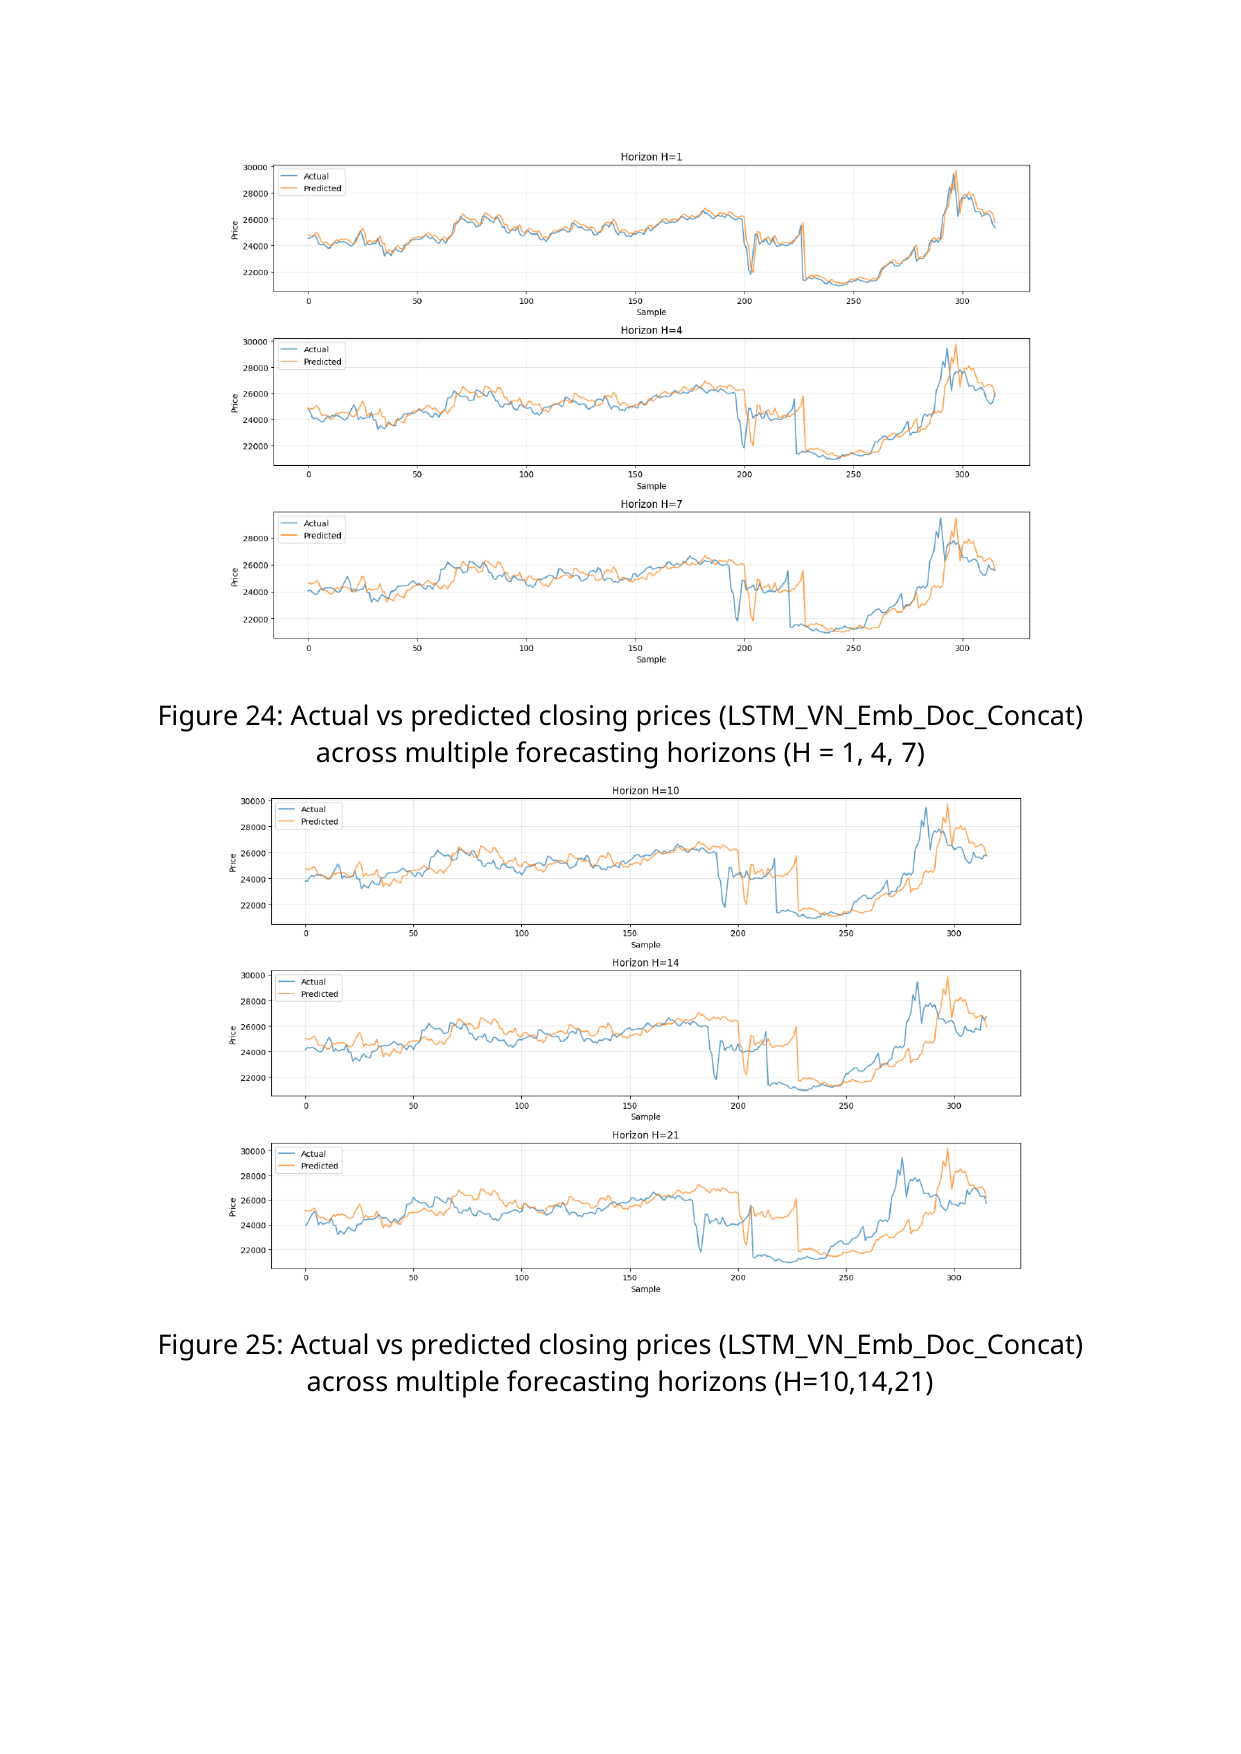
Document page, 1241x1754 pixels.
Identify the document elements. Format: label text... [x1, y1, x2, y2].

picture [225, 783, 1030, 1298]
text Figure 24: Actual vs predicted closing prices (LSTM_VN_Emb_Doc_Concat) across multiple forecasting horizons (H = 1, 4, 7) [150, 697, 1090, 771]
picture [225, 150, 1042, 669]
text Figure 25: Actual vs predicted closing prices (LSTM_VN_Emb_Doc_Concat) across multiple forecasting horizons (H=10,14,21) [150, 1325, 1090, 1399]
